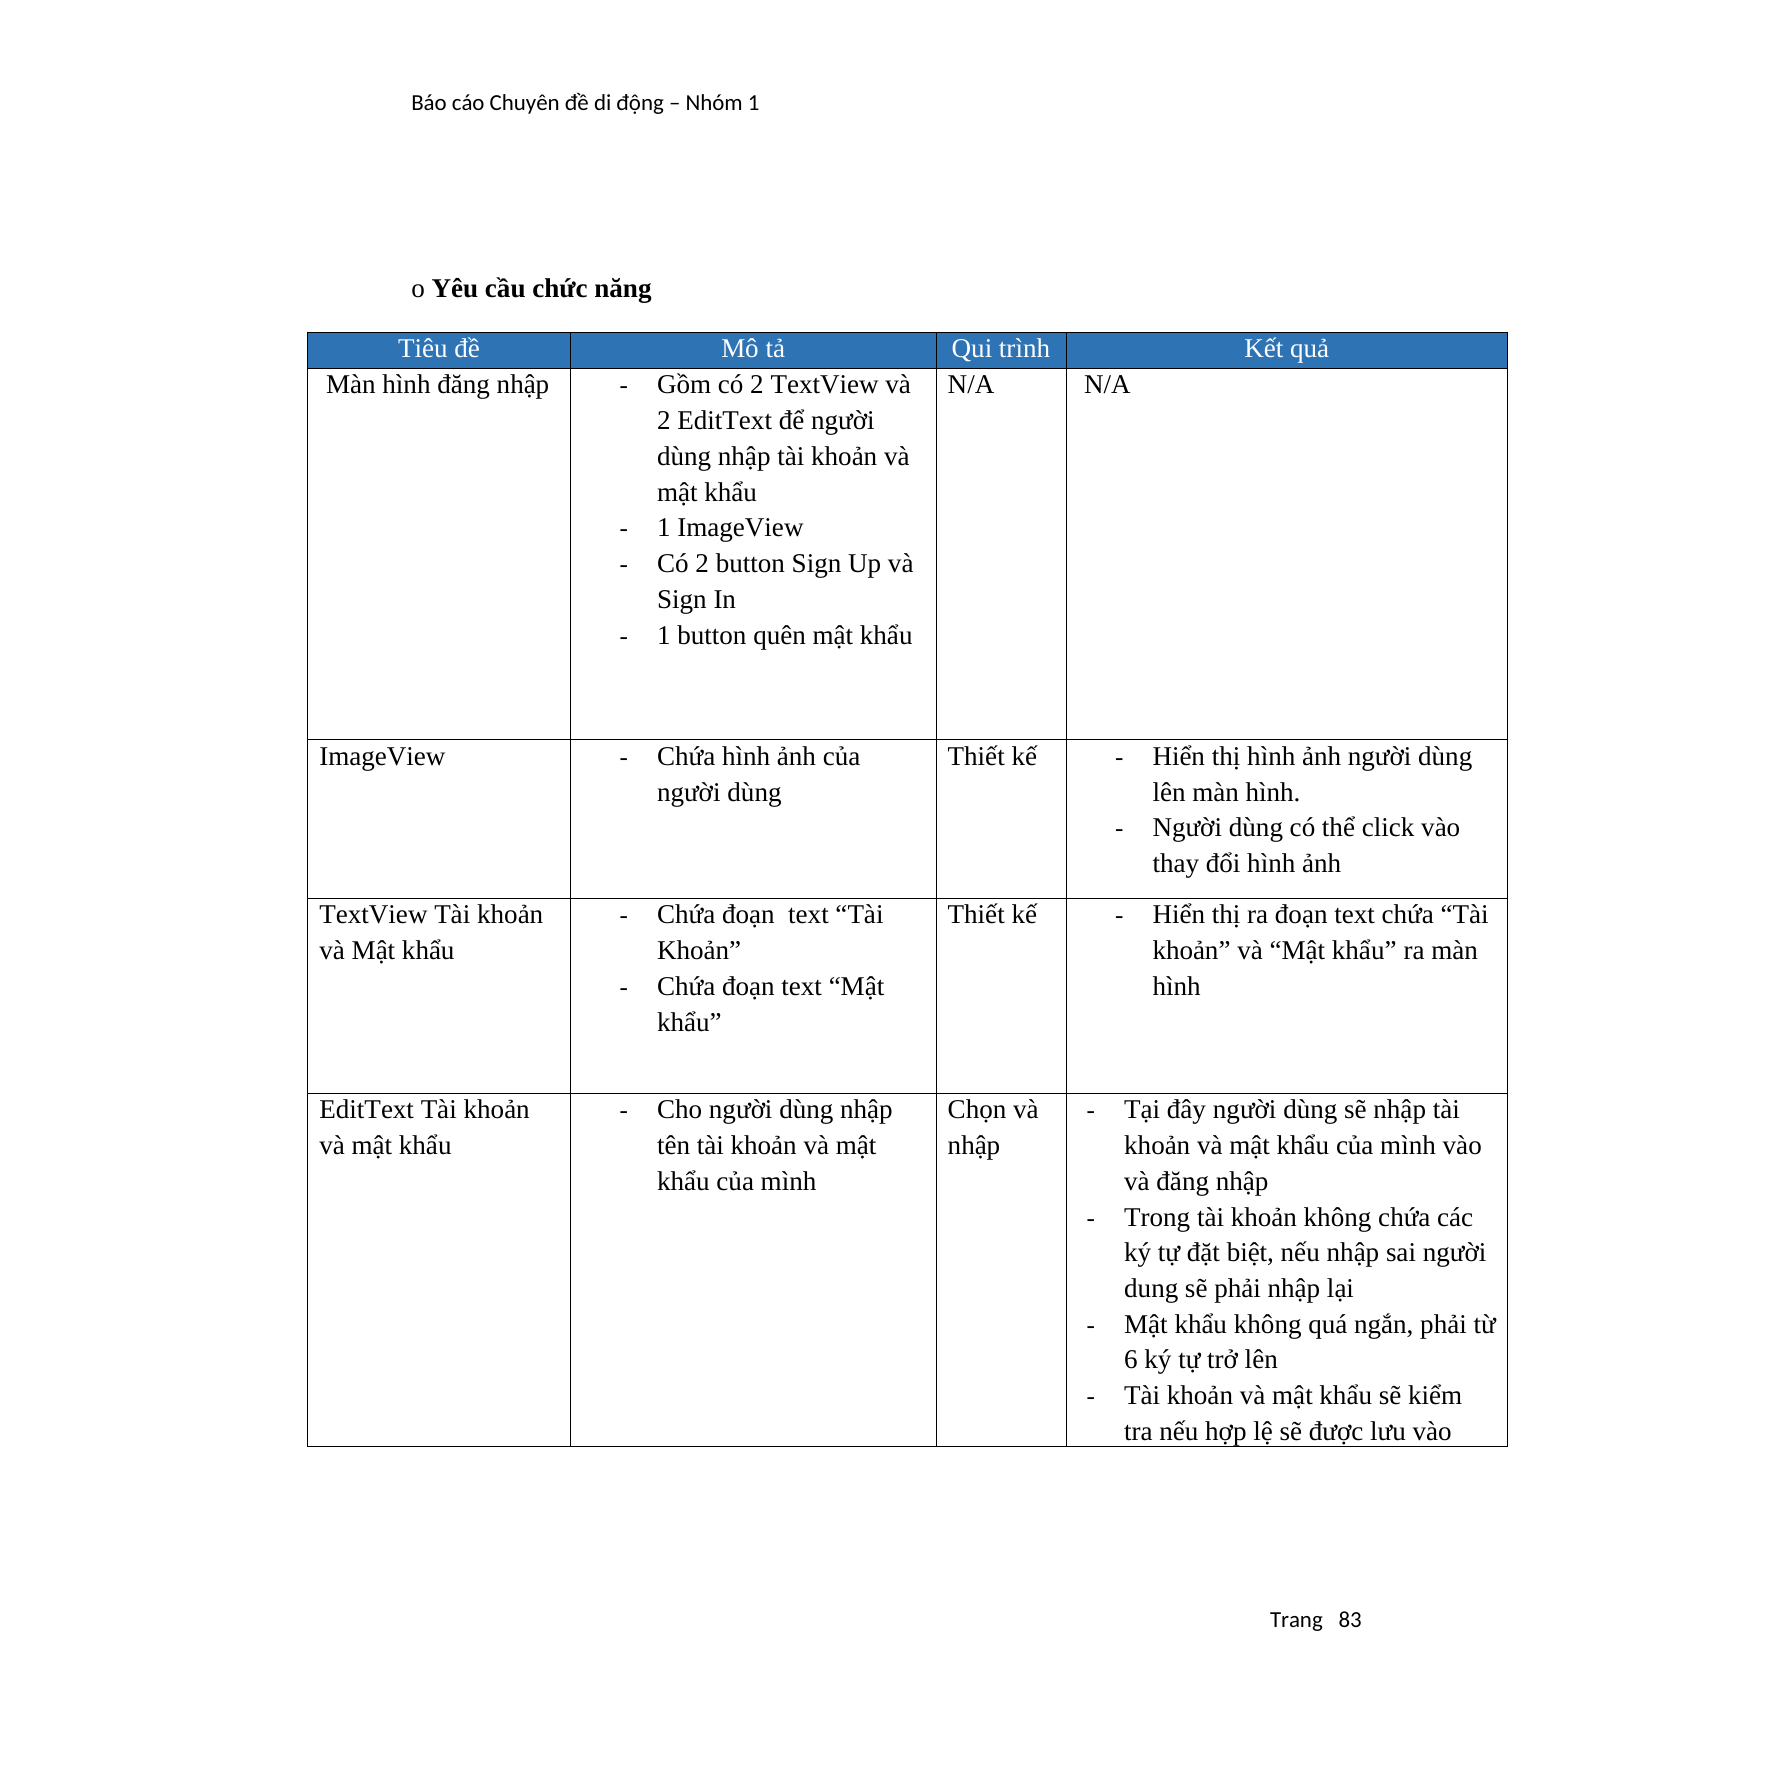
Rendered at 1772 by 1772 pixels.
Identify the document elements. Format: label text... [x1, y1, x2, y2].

table_cell Thiết kế [937, 740, 1066, 897]
table_cell Hiển thị ra đoạn text chứa “Tài khoản” và “Mật khẩu” ra màn hình [1067, 899, 1507, 1092]
table_cell Gồm có 2 TextView và 2 EditText để người dùng nhập tài khoản và mật khẩu 1 ImageView Có 2 button Sign Up và Sign In 1 button quên mật khẩu [571, 369, 936, 739]
table_cell TextView Tài khoản và Mật khẩu [308, 899, 570, 1092]
table_cell N/A [1067, 369, 1507, 739]
table_header Tiêu đề [308, 333, 570, 368]
text o Yêu cầu chức năng [411, 272, 1363, 303]
table_cell Chọn và nhập [937, 1094, 1066, 1446]
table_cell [571, 1094, 936, 1446]
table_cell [1067, 1094, 1507, 1446]
table_cell Chứa đoạn text “Tài Khoản” Chứa đoạn text “Mật khẩu” [571, 899, 936, 1092]
table_header Kết quả [1067, 333, 1507, 368]
table_cell Màn hình đăng nhập [308, 369, 570, 739]
table_header Mô tả [571, 333, 936, 368]
table_cell ImageView [308, 740, 570, 897]
table_cell Chứa hình ảnh của người dùng [571, 740, 936, 897]
table_header Qui trình [937, 333, 1066, 368]
table_cell N/A [937, 369, 1066, 739]
table_cell Thiết kế [937, 899, 1066, 1092]
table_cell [308, 1094, 570, 1446]
table_cell Hiển thị hình ảnh người dùng lên màn hình. Người dùng có thể click vào thay đổi hình ảnh [1067, 740, 1507, 897]
